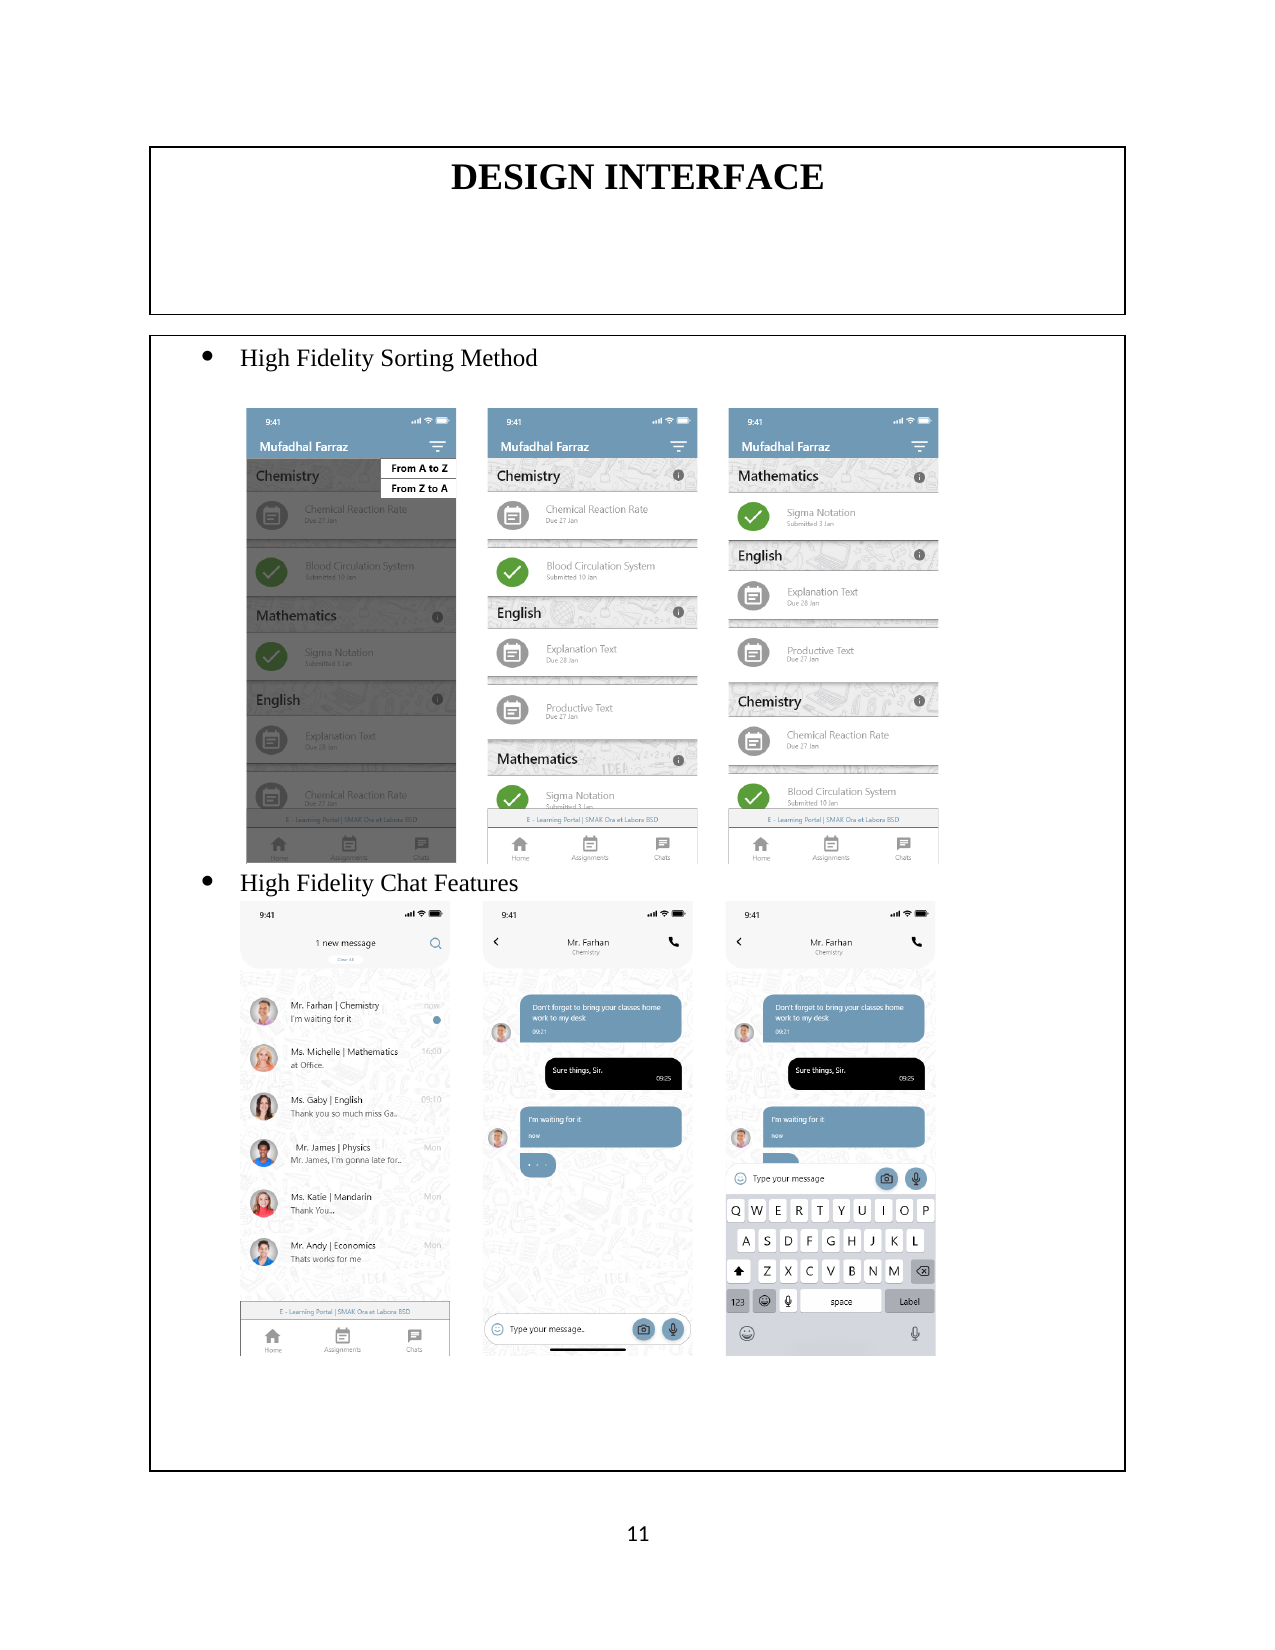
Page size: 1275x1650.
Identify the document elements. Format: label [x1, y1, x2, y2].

picture [240, 901, 450, 1356]
picture [482, 901, 693, 1356]
picture [246, 408, 457, 864]
picture [487, 408, 698, 864]
picture [728, 408, 939, 864]
picture [725, 901, 936, 1356]
